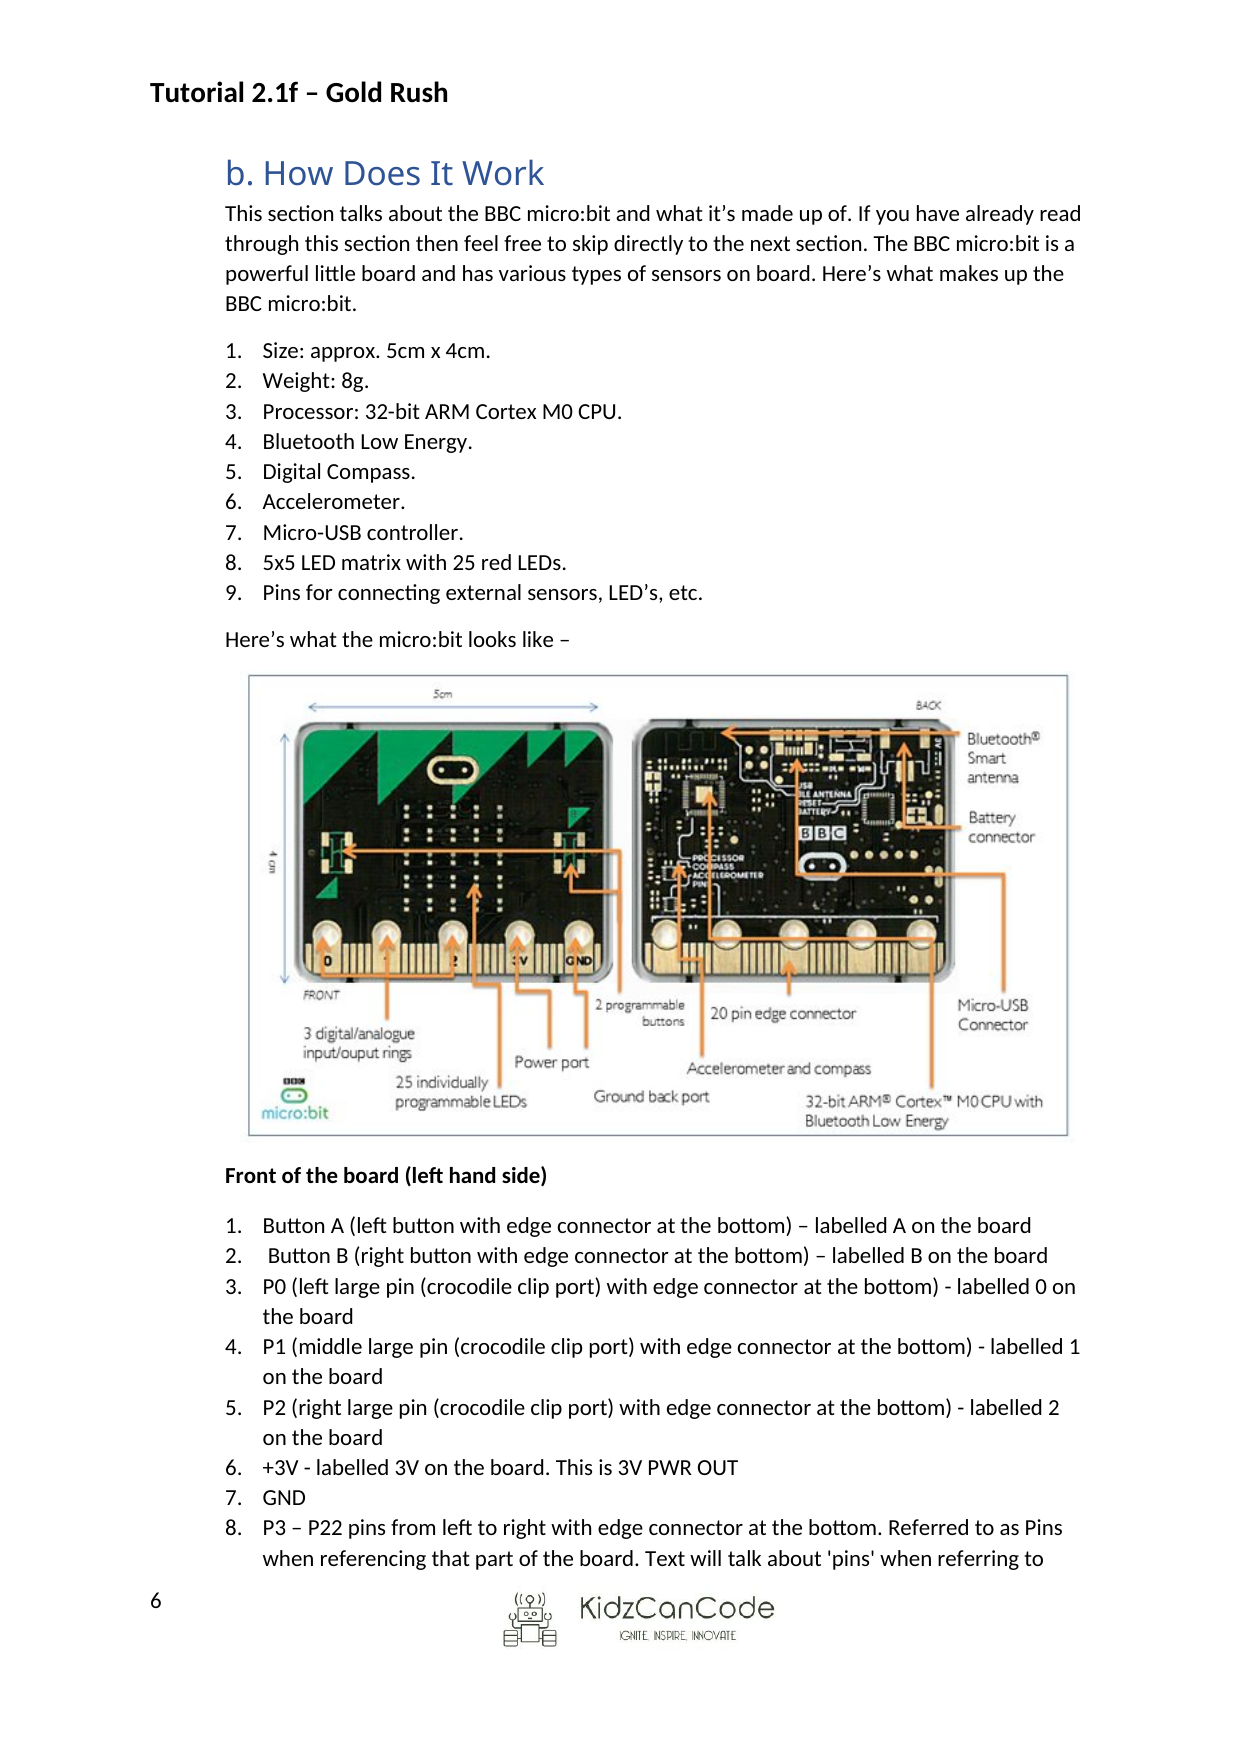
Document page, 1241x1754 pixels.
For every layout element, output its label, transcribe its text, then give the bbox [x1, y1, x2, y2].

list Size: approx. 5cm x 4cm. [225, 336, 1090, 364]
list GND [225, 1483, 1090, 1511]
list Accelerometer. [225, 487, 1090, 516]
list P1 (middle large pin (crocodile clip port) with edge connector at the bottom) - labelled 1 on the board [225, 1332, 1090, 1390]
list 5x5 LED matrix with 25 red LEDs. [225, 548, 1090, 576]
list +3V - labelled 3V on the board. This is 3V PWR OUT [225, 1453, 1090, 1481]
text This section talks about the BBC micro:bit and what it’s made up of. If you have already read through this section then feel free to skip directly to the next section. The BBC micro:bit is a powerful little board and has various types of sensors on board. Here’s what makes up the BBC micro:bit. [225, 199, 1090, 318]
list Processor: 32-bit ARM Cortex M0 CPU. [225, 397, 1090, 425]
picture [240, 671, 1076, 1143]
subtitle How Does It Work [225, 150, 1090, 195]
list Digital Compass. [225, 457, 1090, 485]
text Front of the board (left hand side) [150, 1161, 1090, 1189]
list P2 (right large pin (crocodile clip port) with edge connector at the bottom) - labelled 2 on the board [225, 1393, 1090, 1451]
list Button B (right button with edge connector at the bottom) – labelled B on the board [225, 1242, 1090, 1269]
text Here’s what the micro:bit looks like – [225, 625, 1090, 653]
list Weight: 8g. [225, 367, 1090, 395]
list P0 (left large pin (crocodile clip port) with edge connector at the bottom) - labelled 0 on the board [225, 1272, 1090, 1330]
picture [497, 1586, 781, 1653]
list Bluetooth Low Energy. [225, 427, 1090, 455]
list Button A (left button with edge connector at the bottom) – labelled A on the board [225, 1211, 1090, 1239]
list Pins for connecting external sensors, LED’s, etc. [225, 578, 1090, 606]
list Micro-USB controller. [225, 518, 1090, 546]
